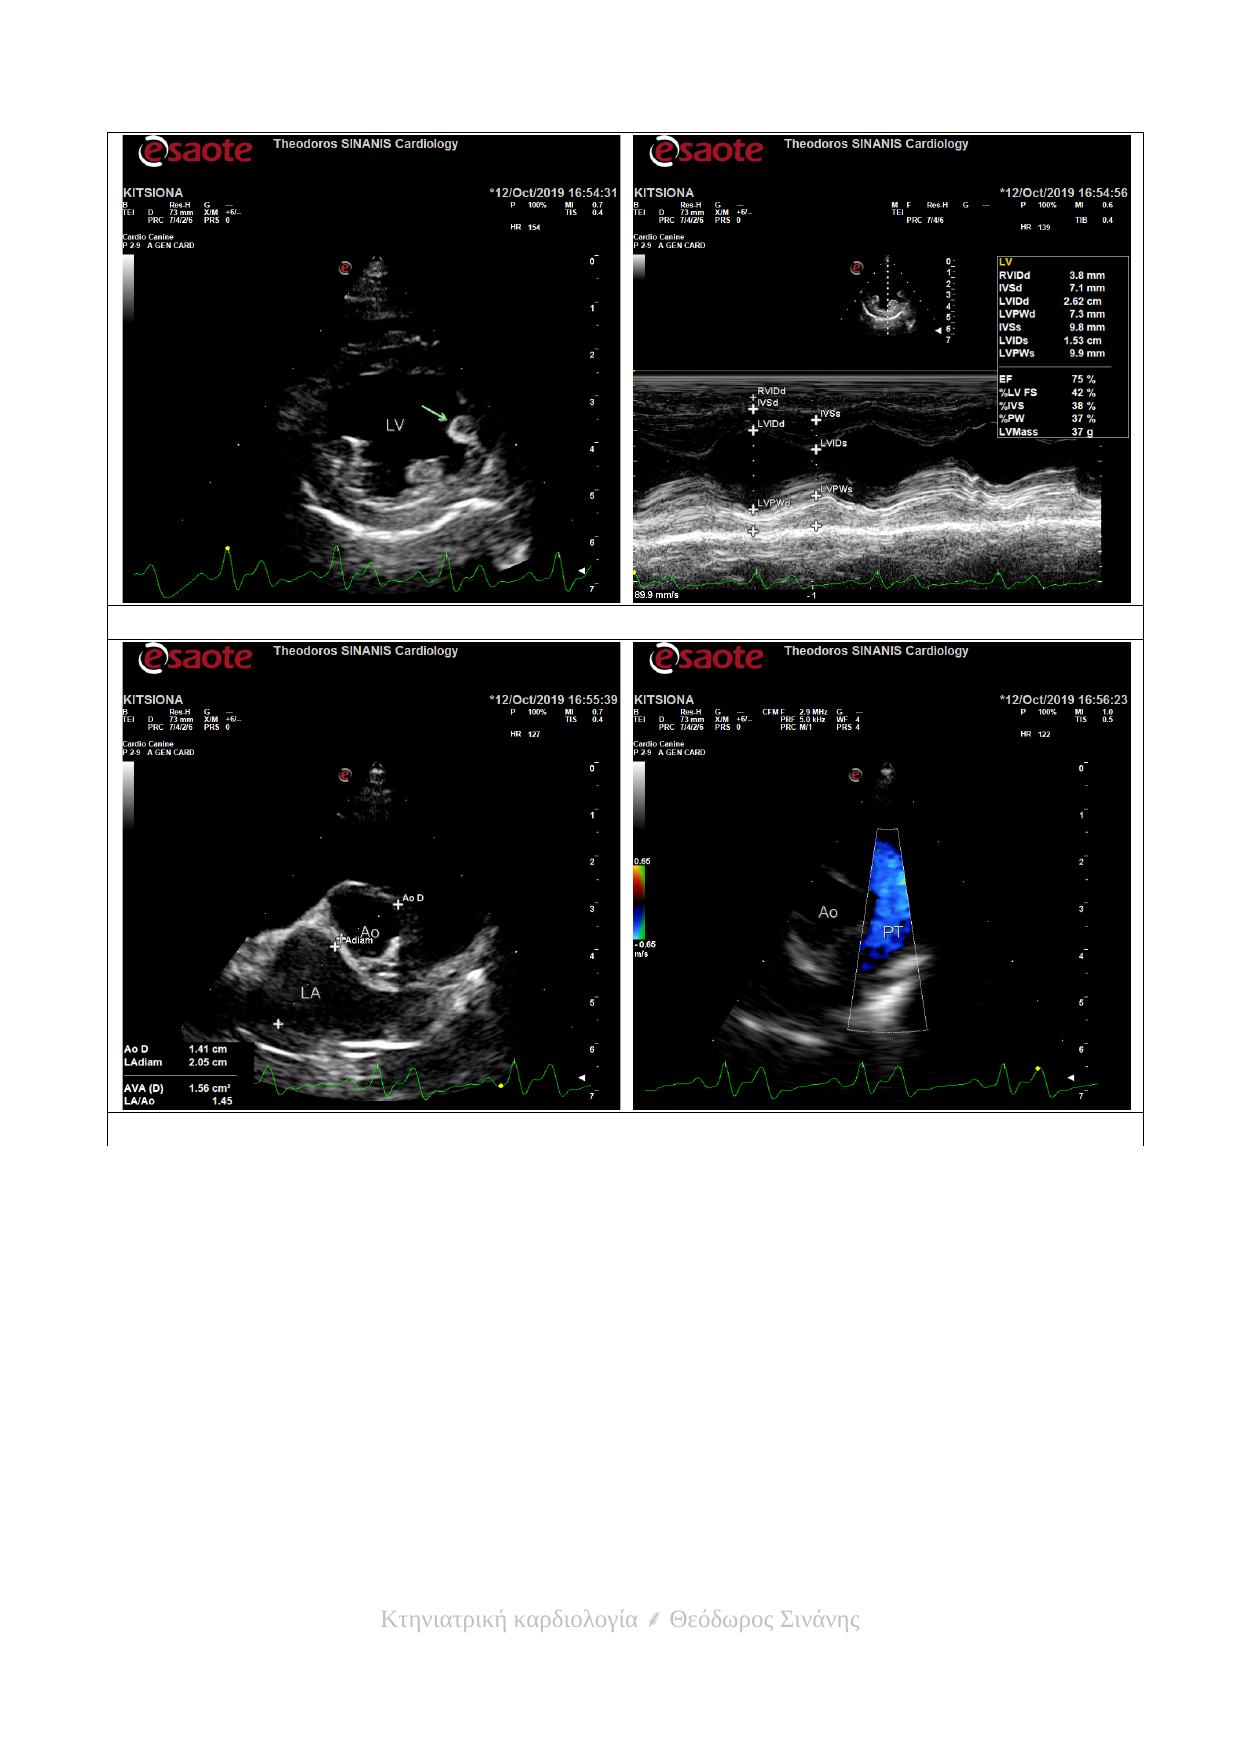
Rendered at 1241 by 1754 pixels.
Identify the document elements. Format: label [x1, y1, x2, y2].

picture [122, 642, 621, 1110]
picture [633, 642, 1131, 1110]
picture [122, 135, 621, 603]
picture [633, 135, 1131, 603]
